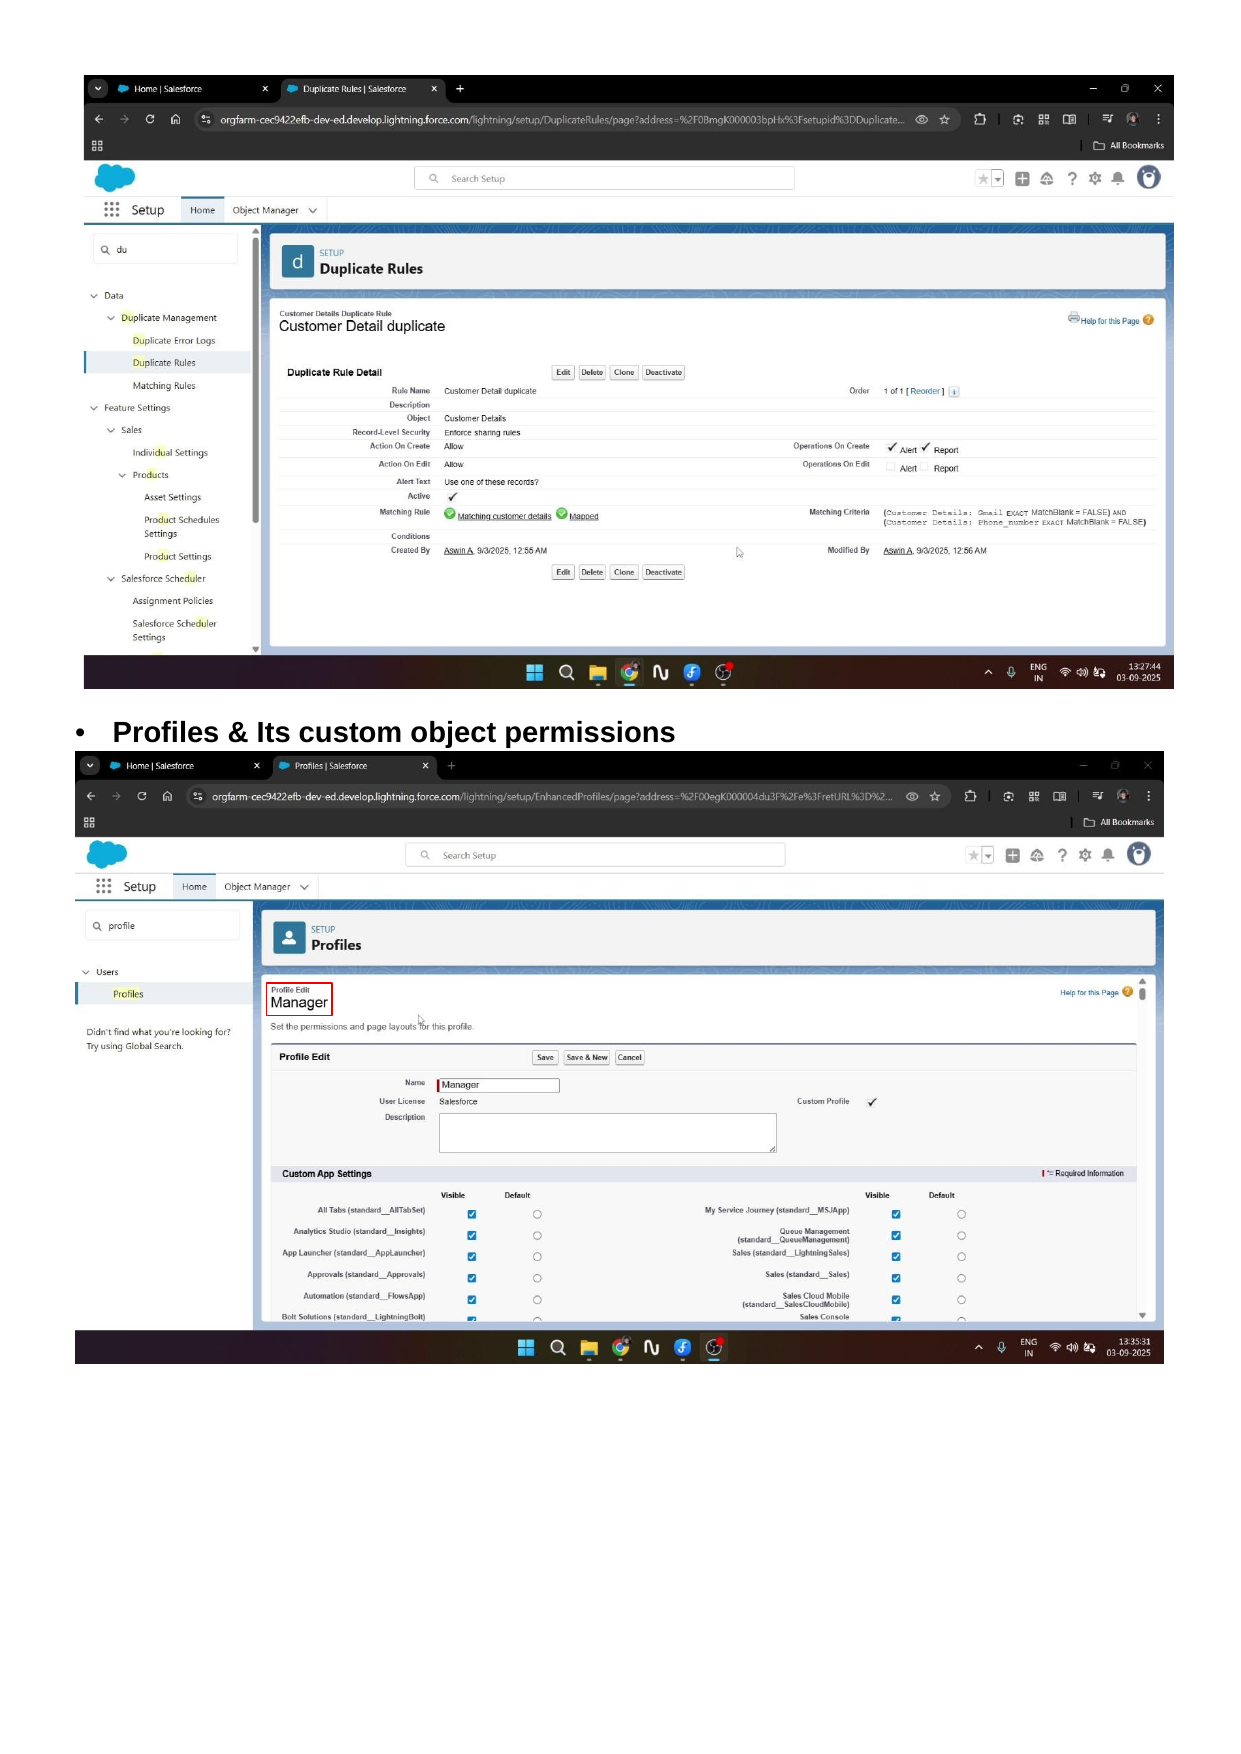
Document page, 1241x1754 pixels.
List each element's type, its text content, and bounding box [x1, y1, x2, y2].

picture [83, 75, 1174, 689]
picture [75, 751, 1164, 1364]
list Profiles & Its custom object permissions [75, 715, 1175, 749]
